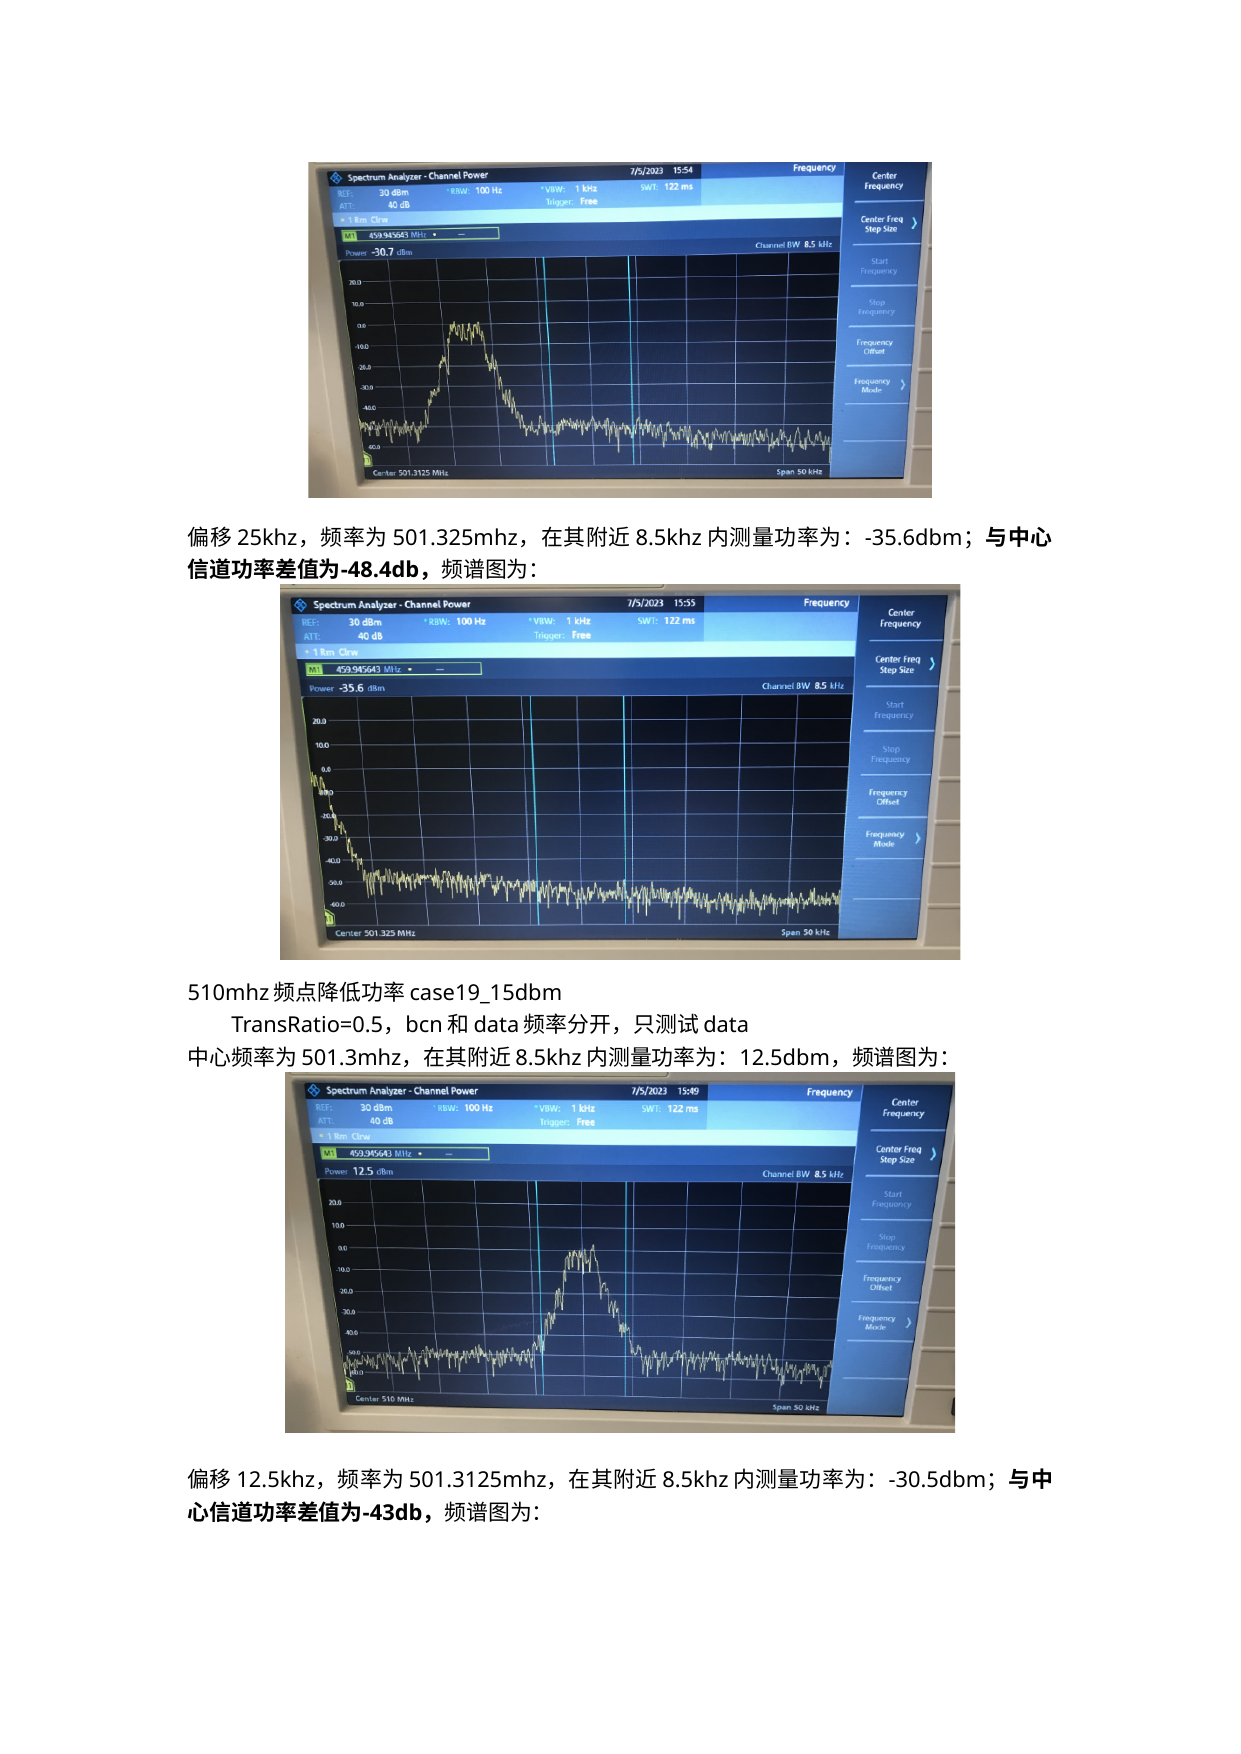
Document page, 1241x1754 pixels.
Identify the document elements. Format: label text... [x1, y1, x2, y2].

text 510mhz频点降低功率case19_15dbm [187, 974, 1053, 1007]
text 偏移25khz，频率为501.325mhz，在其附近8.5khz内测量功率为：-35.6dbm；与中心信道功率差值为-48.4db，频谱图为： [187, 519, 1053, 584]
text 偏移12.5khz，频率为501.3125mhz，在其附近8.5khz内测量功率为：-30.5dbm；与中心信道功率差值为-43db，频谱图为： [187, 1462, 1053, 1527]
text TransRatio=0.5，bcn和data频率分开，只测试data [187, 1007, 1053, 1039]
picture [280, 584, 961, 960]
picture [308, 162, 932, 498]
picture [285, 1072, 955, 1433]
text 中心频率为501.3mhz，在其附近8.5khz内测量功率为：12.5dbm，频谱图为： [187, 1039, 1053, 1072]
